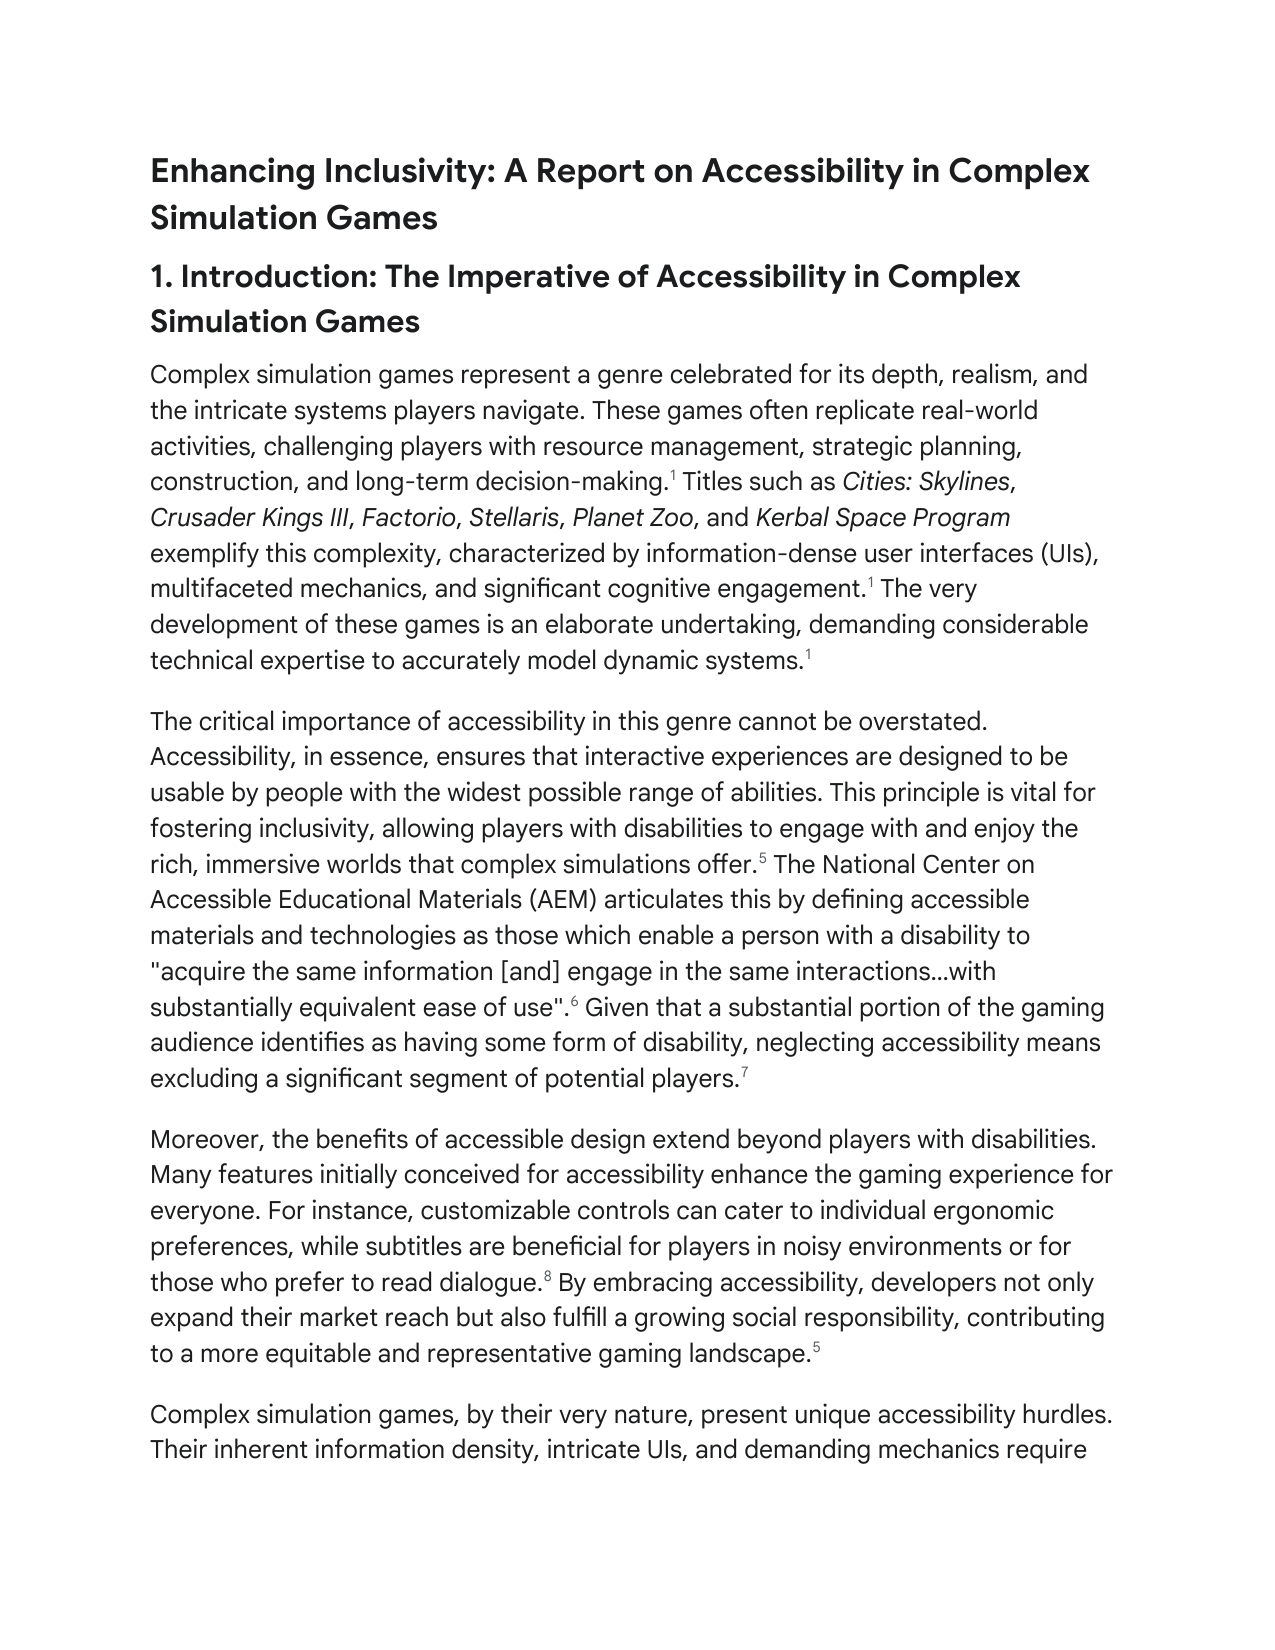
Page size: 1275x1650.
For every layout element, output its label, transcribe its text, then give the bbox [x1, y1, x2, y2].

text Complex simulation games represent a genre celebrated for its depth, realism, and the intricate systems players navigate. These games often replicate real-world activities, challenging players with resource management, strategic planning, construction, and long-term decision-making.1 Titles such as Cities: Skylines, Crusader Kings III, Factorio, Stellaris, Planet Zoo, and Kerbal Space Program exemplify this complexity, characterized by information-dense user interfaces (UIs), multifaceted mechanics, and significant cognitive engagement.1 The very development of these games is an elaborate undertaking, demanding considerable technical expertise to accurately model dynamic systems.1 [150, 359, 1125, 677]
text Moreover, the benefits of accessible design extend beyond players with disabilities. Many features initially conceived for accessibility enhance the gaming experience for everyone. For instance, customizable controls can cater to individual ergonomic preferences, while subtitles are beneficial for players in noisy environments or for those who prefer to read dialogue.8 By embracing accessibility, developers not only expand their market reach but also fulfill a growing social responsibility, contributing to a more equitable and representative gaming landscape.5 [150, 1124, 1125, 1370]
subtitle Enhancing Inclusivity: A Report on Accessibility in Complex Simulation Games [150, 150, 1125, 239]
text The critical importance of accessibility in this genre cannot be overstated. Accessibility, in essence, ensures that interactive experiences are designed to be usable by people with the widest possible range of abilities. This principle is vital for fostering inclusivity, allowing players with disabilities to engage with and enjoy the rich, immersive worlds that complex simulations offer.5 The National Center on Accessible Educational Materials (AEM) articulates this by defining accessible materials and technologies as those which enable a person with a disability to "acquire the same information [and] engage in the same interactions…with substantially equivalent ease of use".6 Given that a substantial portion of the gaming audience identifies as having some form of disability, neglecting accessibility means excluding a significant segment of potential players.7 [150, 706, 1125, 1094]
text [150, 1399, 1125, 1466]
subtitle 1. Introduction: The Imperative of Accessibility in Complex Simulation Games [150, 258, 1125, 341]
